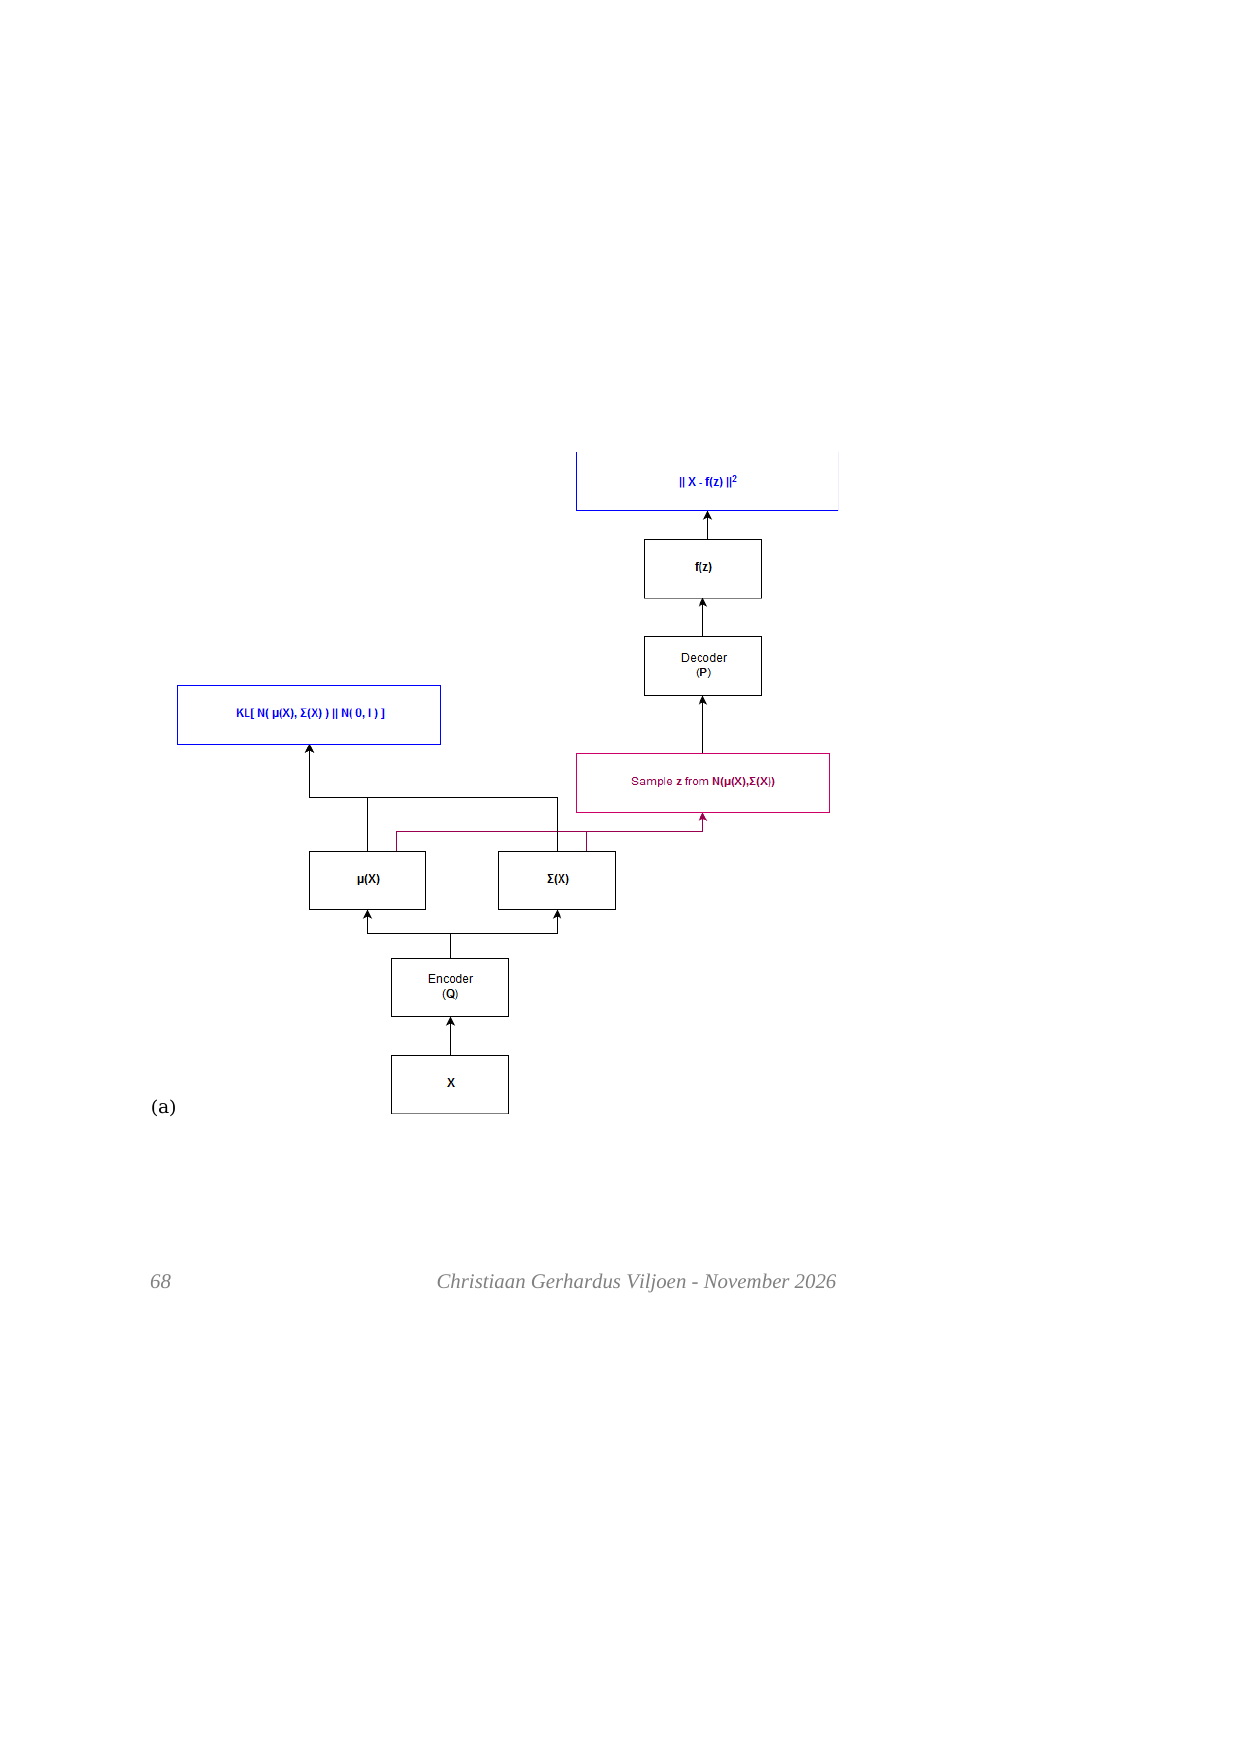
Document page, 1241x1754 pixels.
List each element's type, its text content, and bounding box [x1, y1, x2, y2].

picture [177, 452, 839, 1114]
